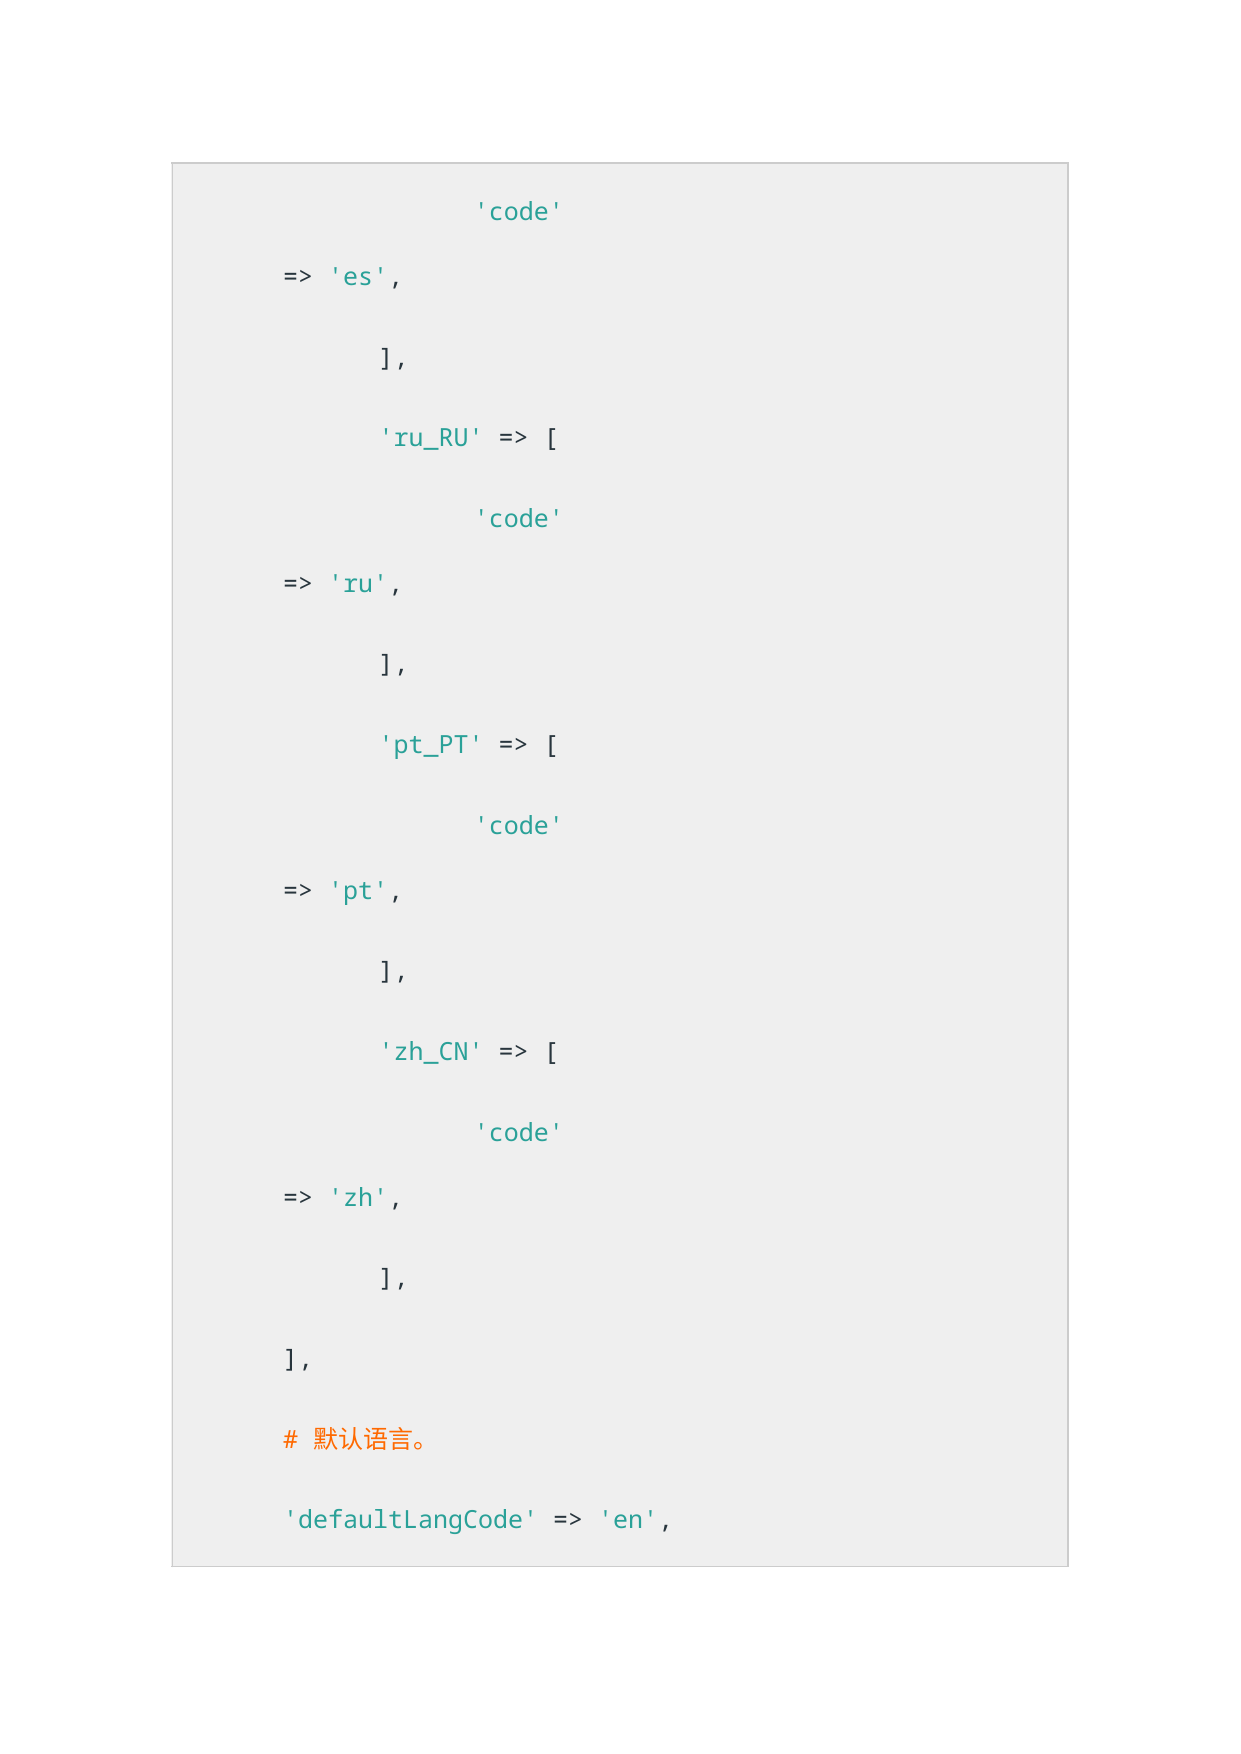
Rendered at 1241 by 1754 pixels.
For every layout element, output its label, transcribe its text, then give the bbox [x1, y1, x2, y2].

text 'ru_RU' => [ [173, 388, 1067, 469]
text ], [173, 1309, 1067, 1389]
text ], [173, 614, 1067, 695]
text # 默认语言。 [173, 1389, 1067, 1470]
text ], [173, 308, 1067, 388]
text 'code' => 'zh', [173, 1083, 1067, 1228]
text 'code' => 'pt', [173, 776, 1067, 921]
text 'defaultLangCode' => 'en', [173, 1470, 1067, 1566]
text 'pt_PT' => [ [173, 695, 1067, 776]
text ], [173, 921, 1067, 1002]
text 'code' => 'es', [173, 164, 1067, 308]
text 'code' => 'ru', [173, 469, 1067, 614]
text 'zh_CN' => [ [173, 1002, 1067, 1083]
text ], [173, 1228, 1067, 1309]
